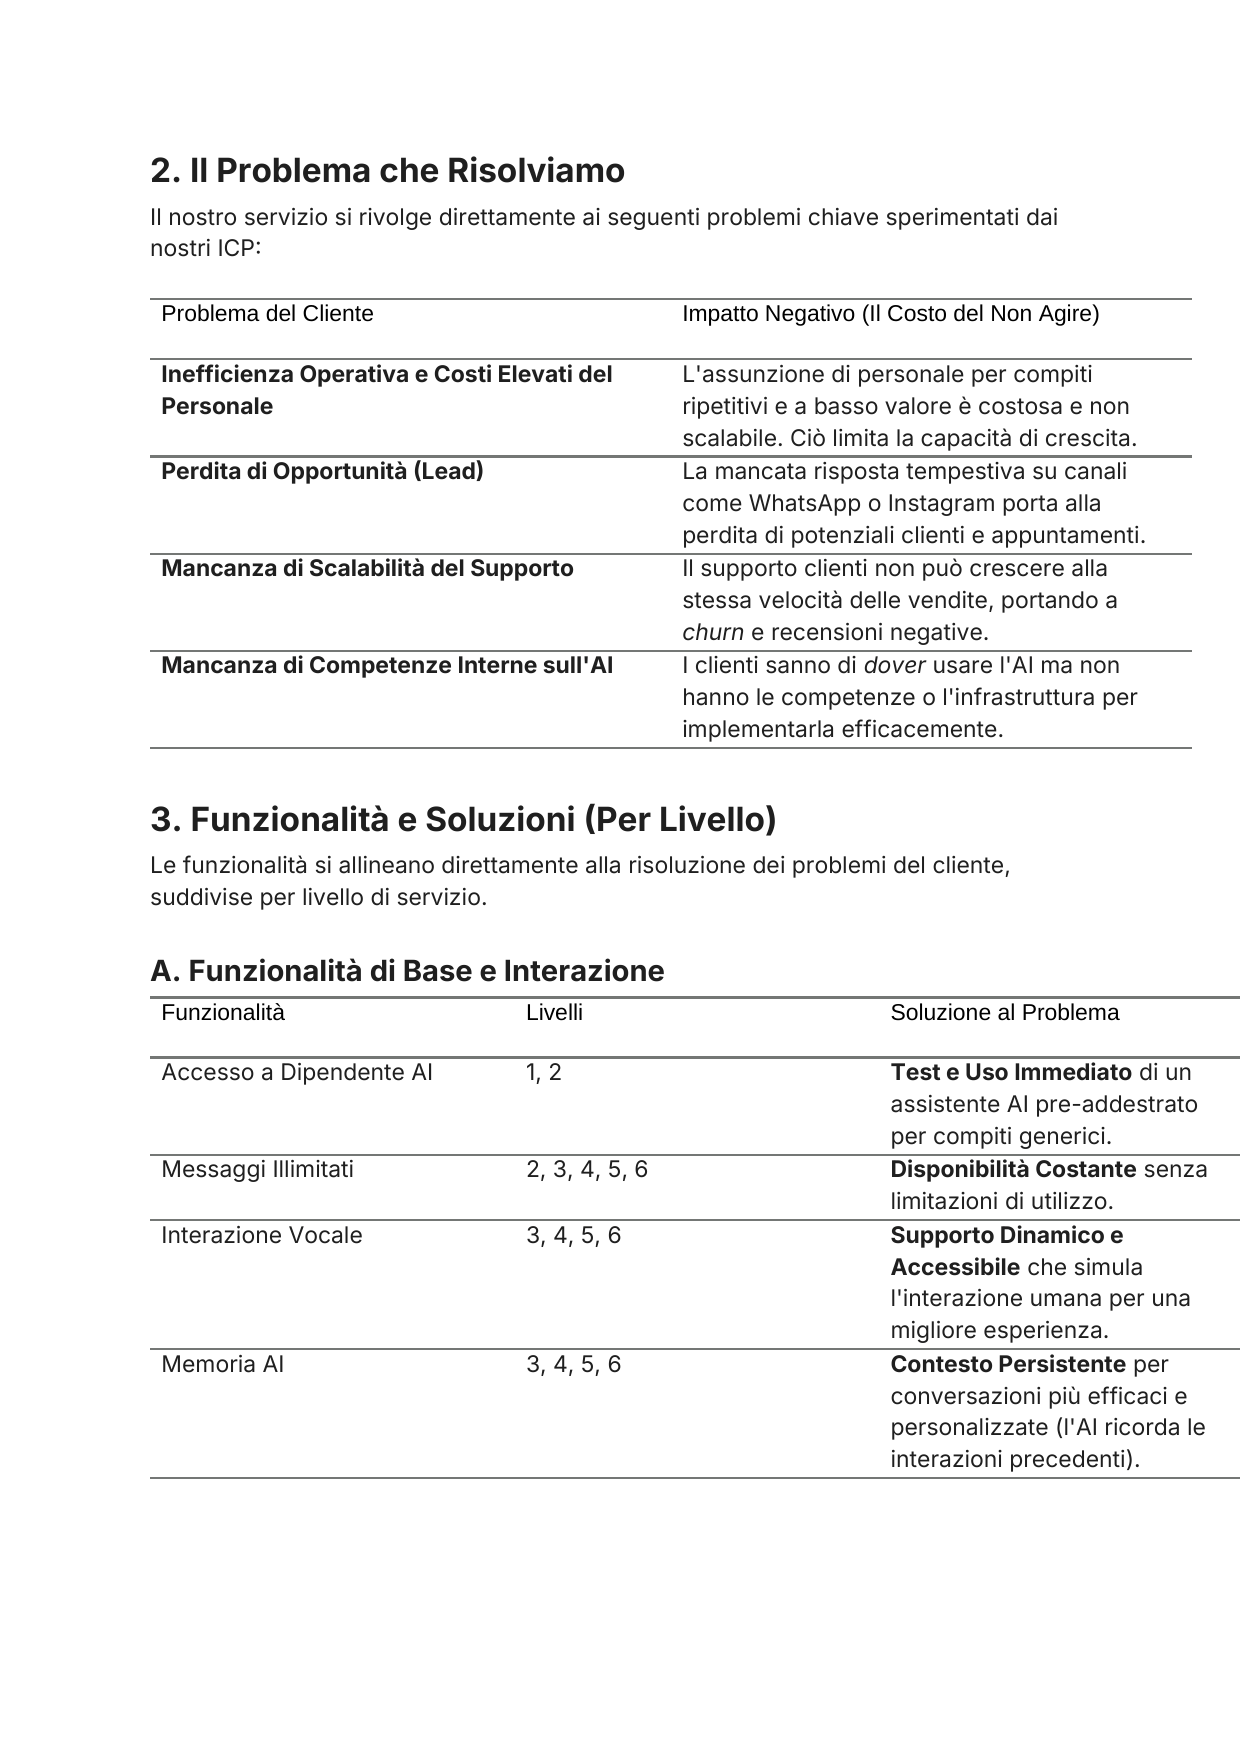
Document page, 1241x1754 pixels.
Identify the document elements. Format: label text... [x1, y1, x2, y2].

table_header Livelli [515, 999, 879, 1056]
table_cell Interazione Vocale [150, 1221, 514, 1348]
subtitle 2. Il Problema che Risolviamo [150, 150, 1090, 190]
text Le funzionalità si allineano direttamente alla risoluzione dei problemi del cliente, suddivise per livello di servizio. [150, 852, 1090, 911]
table_cell Test e Uso Immediato di un assistente AI pre-addestrato per compiti generici. [879, 1059, 1240, 1154]
table_cell 2, 3, 4, 5, 6 [515, 1156, 879, 1219]
table_cell 3, 4, 5, 6 [515, 1350, 879, 1477]
subtitle 3. Funzionalità e Soluzioni (Per Livello) [150, 799, 1090, 839]
table_cell Inefficienza Operativa e Costi Elevati del Personale [150, 360, 671, 455]
text Il nostro servizio si rivolge direttamente ai seguenti problemi chiave sperimentati dai nostri ICP: [150, 203, 1090, 262]
table_header Soluzione al Problema [879, 999, 1240, 1056]
table_cell Contesto Persistente per conversazioni più efficaci e personalizzate (l'AI ricorda le interazioni precedenti). [879, 1350, 1240, 1477]
table_cell Disponibilità Costante senza limitazioni di utilizzo. [879, 1156, 1240, 1219]
table_header Problema del Cliente [150, 300, 671, 358]
table_cell Messaggi Illimitati [150, 1156, 514, 1219]
table_header Impatto Negativo (Il Costo del Non Agire) [671, 300, 1192, 358]
table_cell Mancanza di Competenze Interne sull'AI [150, 652, 671, 747]
table_cell Accesso a Dipendente AI [150, 1059, 514, 1154]
table_cell 3, 4, 5, 6 [515, 1221, 879, 1348]
table_cell La mancata risposta tempestiva su canali come WhatsApp o Instagram porta alla perdita di potenziali clienti e appuntamenti. [671, 458, 1192, 552]
table_cell Perdita di Opportunità (Lead) [150, 458, 671, 552]
table_cell Memoria AI [150, 1350, 514, 1477]
table_cell Supporto Dinamico e Accessibile che simula l'interazione umana per una migliore esperienza. [879, 1221, 1240, 1348]
table_cell Mancanza di Scalabilità del Supporto [150, 555, 671, 650]
table_cell L'assunzione di personale per compiti ripetitivi e a basso valore è costosa e non scalabile. Ciò limita la capacità di crescita. [671, 360, 1192, 455]
subtitle A. Funzionalità di Base e Interazione [150, 953, 1090, 988]
table_cell Il supporto clienti non può crescere alla stessa velocità delle vendite, portando a churn e recensioni negative. [671, 555, 1192, 650]
table_header Funzionalità [150, 999, 514, 1056]
table_cell I clienti sanno di dover usare l'AI ma non hanno le competenze o l'infrastruttura per implementarla efficacemente. [671, 652, 1192, 747]
table_cell 1, 2 [515, 1059, 879, 1154]
